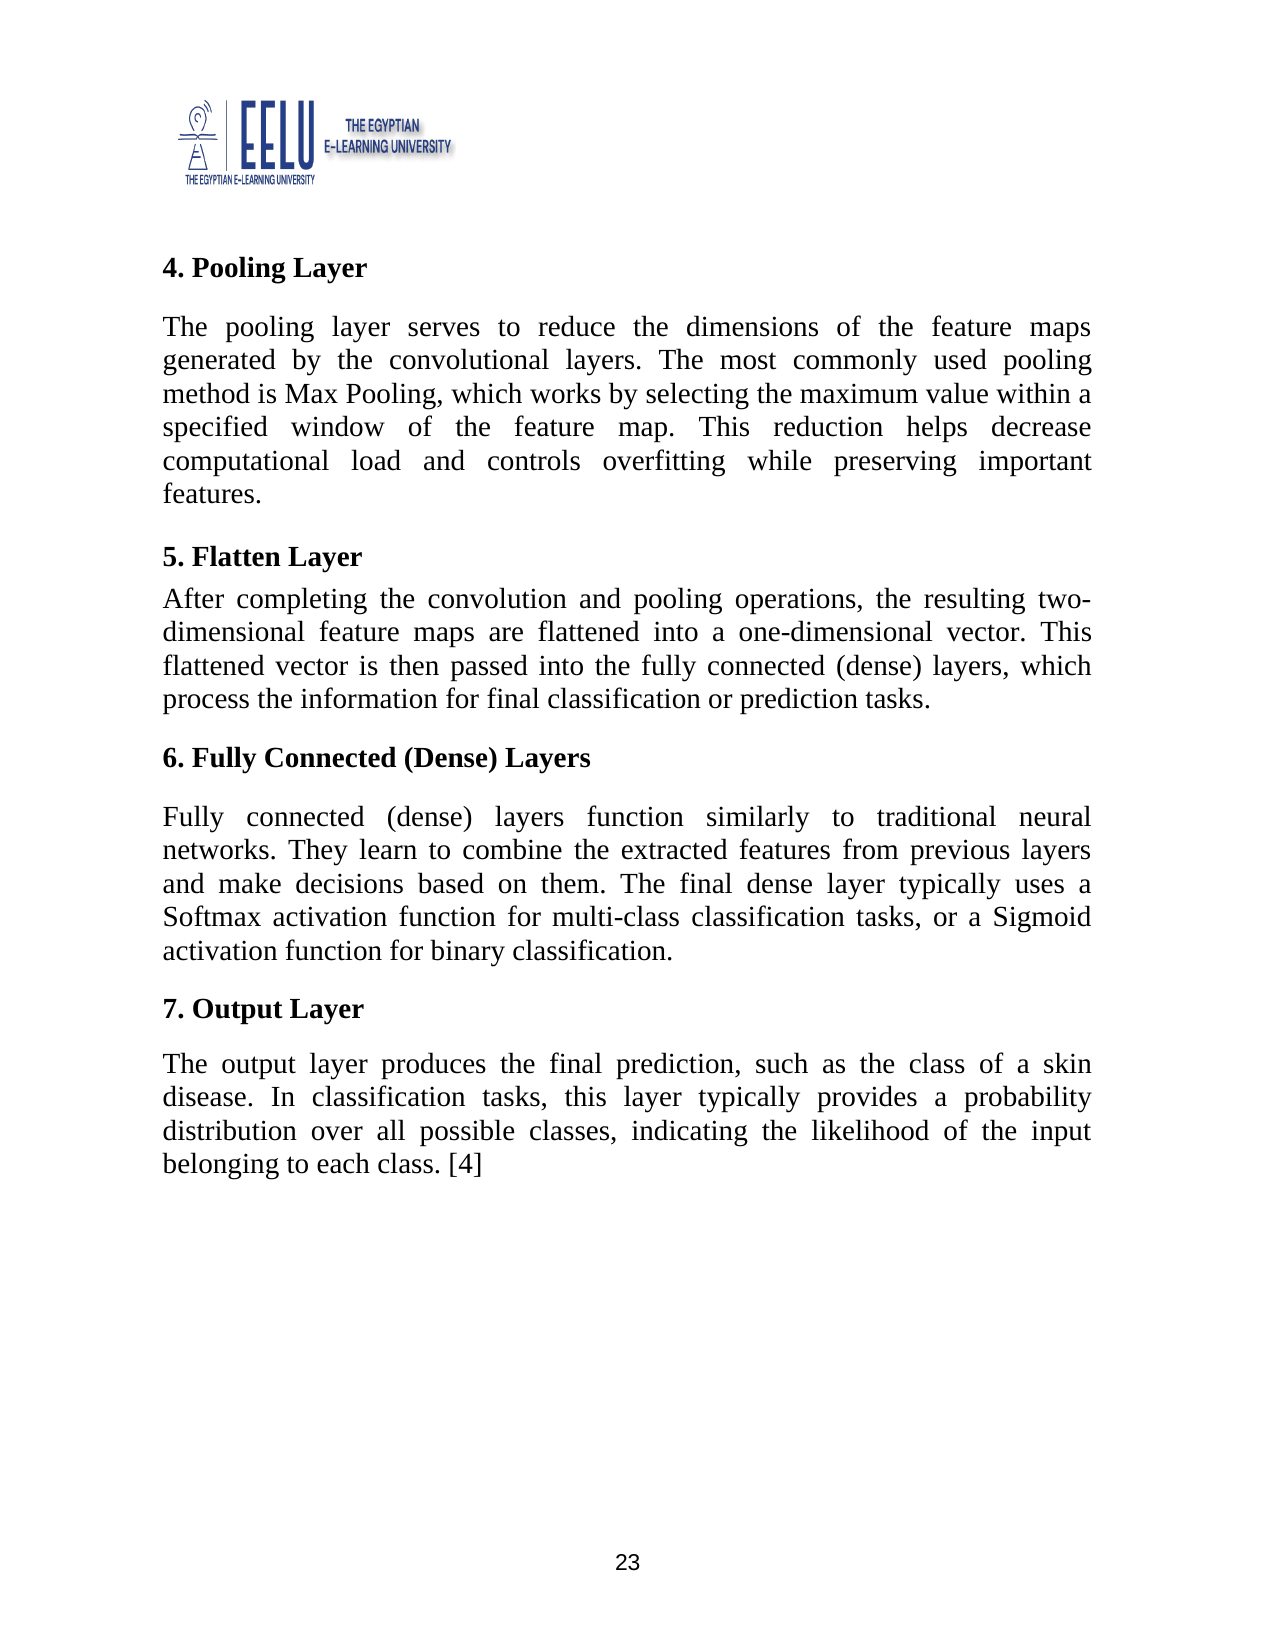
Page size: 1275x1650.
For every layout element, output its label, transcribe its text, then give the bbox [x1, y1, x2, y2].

subtitle 5. Flatten Layer [162, 539, 1093, 573]
text After completing the convolution and pooling operations, the resulting two-dimensional feature maps are flattened into a one-dimensional vector. This flattened vector is then passed into the fully connected (dense) layers, which process the information for final classification or prediction tasks. [162, 581, 1093, 715]
text Fully connected (dense) layers function similarly to traditional neural networks. They learn to combine the extracted features from previous layers and make decisions based on them. The final dense layer typically uses a Softmax activation function for multi-class classification tasks, or a Sigmoid activation function for binary classification. [162, 799, 1093, 966]
text The output layer produces the final prediction, such as the class of a skin disease. In classification tasks, this layer typically provides a probability distribution over all possible classes, indicating the likelihood of the input belonging to each class. [4] [162, 1046, 1093, 1180]
text The pooling layer serves to reduce the dimensions of the feature maps generated by the convolutional layers. The most commonly used pooling method is Max Pooling, which works by selecting the maximum value within a specified window of the feature map. This reduction helps decrease computational load and controls overfitting while preserving important features. [162, 309, 1093, 510]
text 6. Fully Connected (Dense) Layers [162, 740, 1093, 774]
subtitle 4. Pooling Layer [162, 250, 1093, 284]
text 7. Output Layer [162, 991, 1093, 1025]
picture [162, 75, 457, 188]
